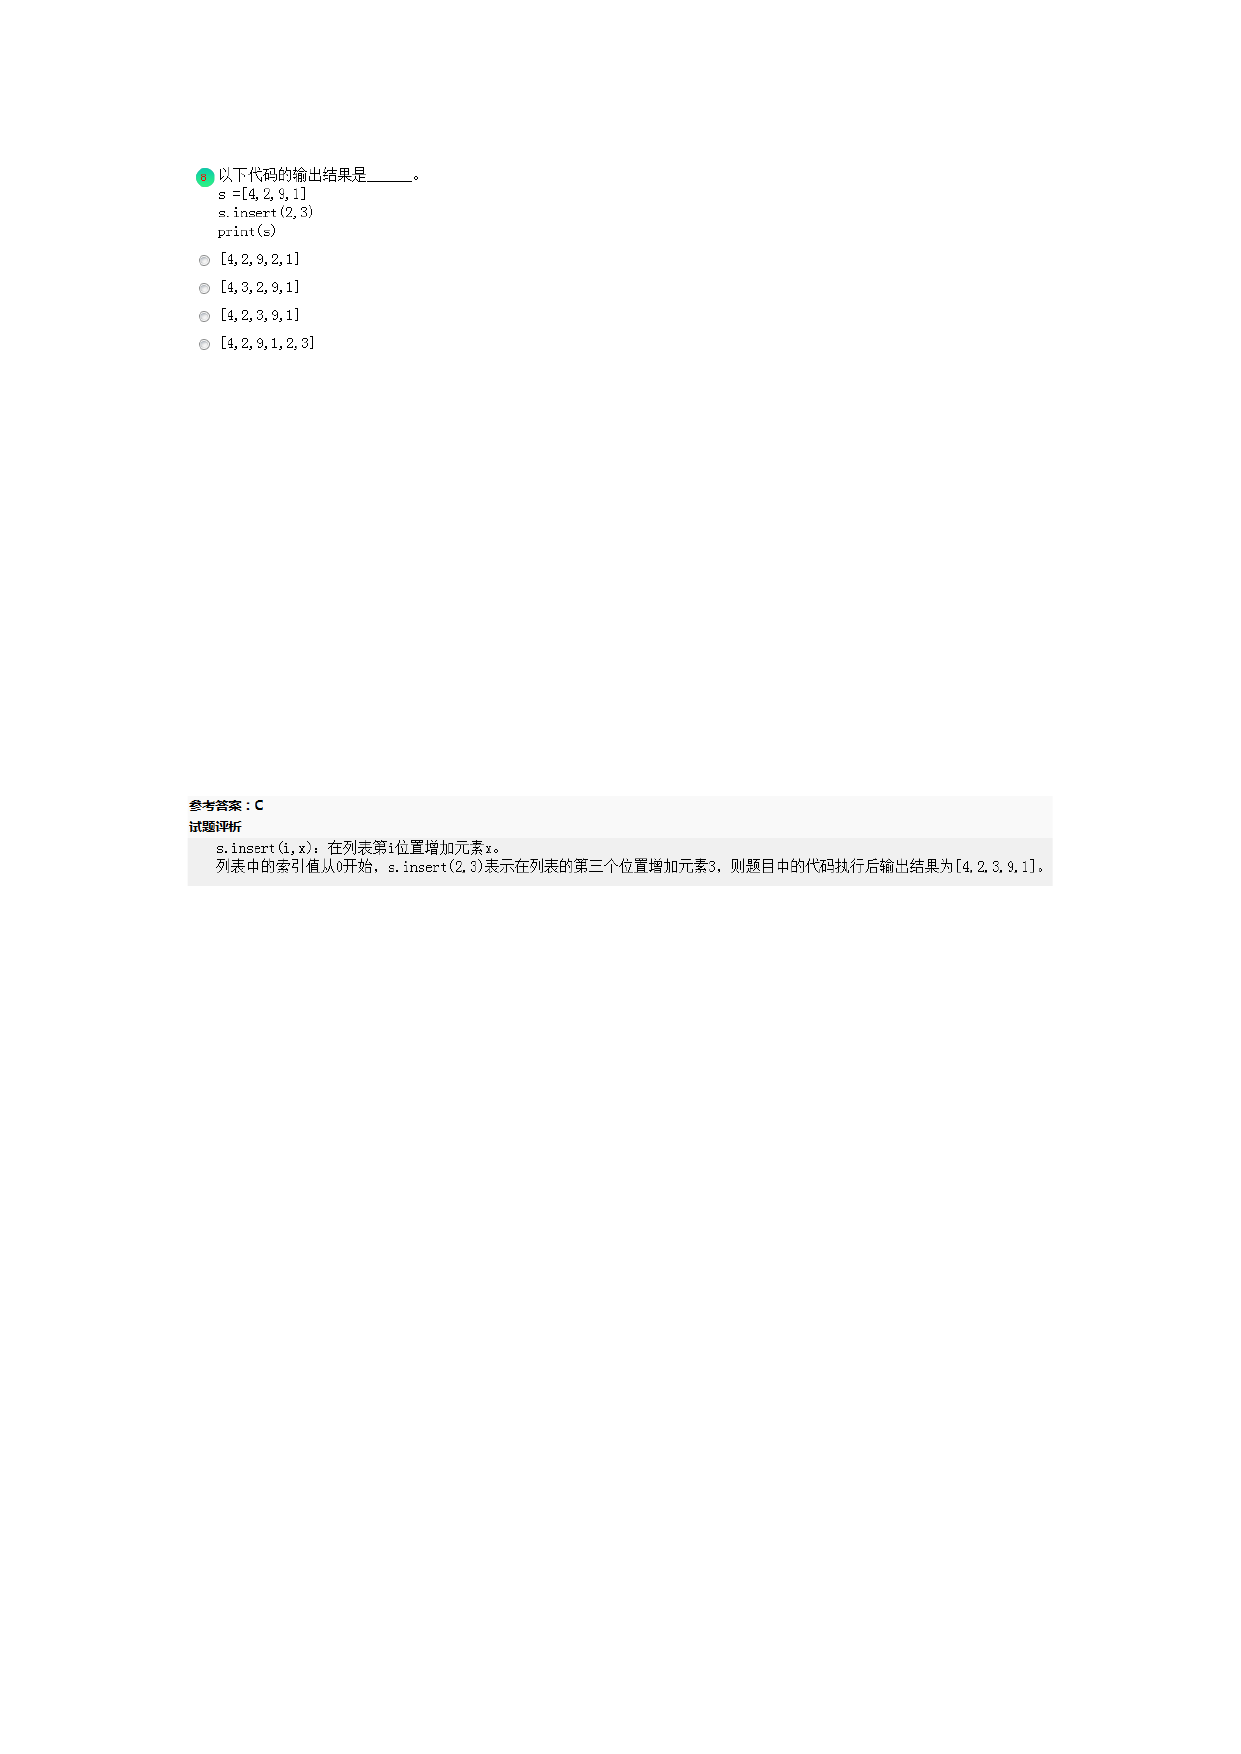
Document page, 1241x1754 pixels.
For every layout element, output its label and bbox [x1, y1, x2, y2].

picture [187, 162, 1053, 886]
